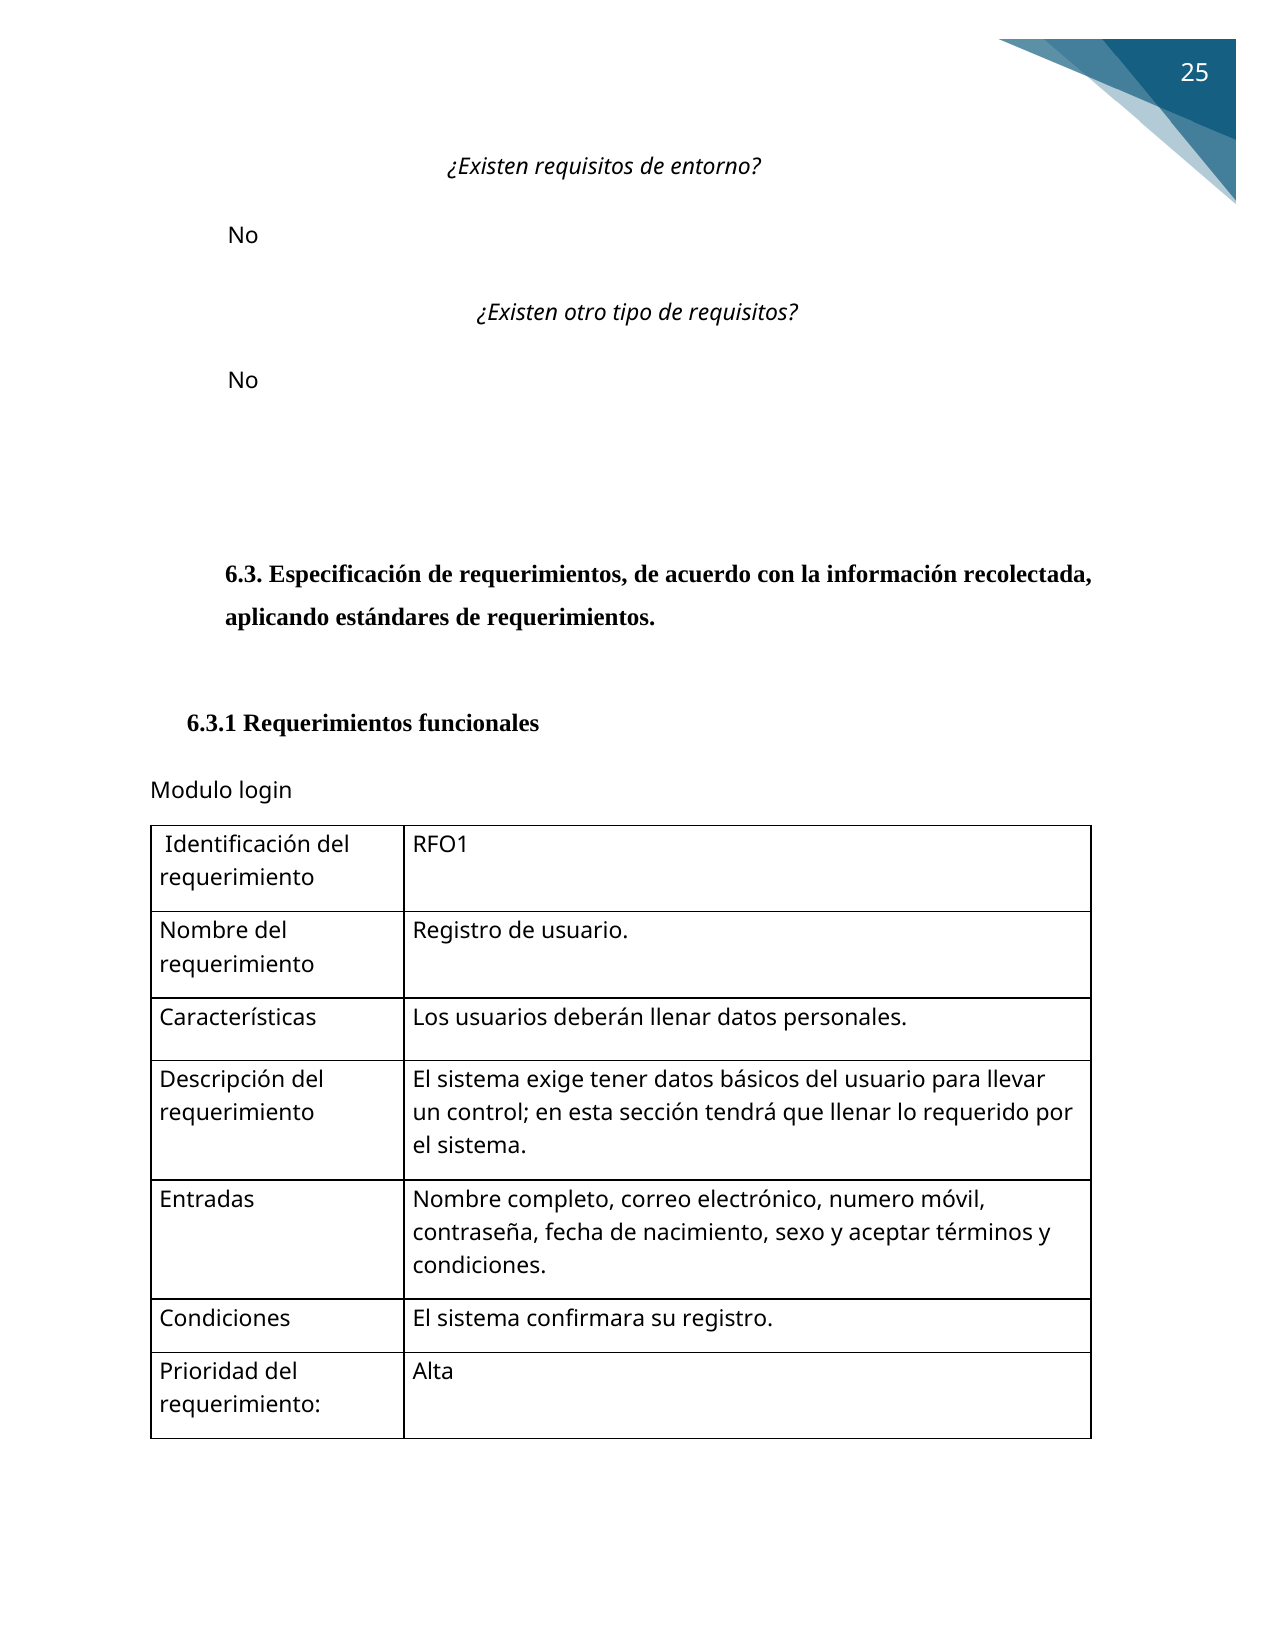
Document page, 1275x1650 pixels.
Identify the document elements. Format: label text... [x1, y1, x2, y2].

text ¿Existen otro tipo de requisitos? [477, 296, 974, 327]
table_cell Descripción del requerimiento [152, 1061, 403, 1179]
table_cell El sistema exige tener datos básicos del usuario para llevar un control; en esta sección tendrá que llenar lo requerido por el sistema. [405, 1061, 1090, 1179]
text Modulo login [150, 774, 1125, 805]
table_cell Características [152, 999, 403, 1059]
table_cell Entradas [152, 1181, 403, 1298]
table_cell El sistema confirmara su registro. [405, 1300, 1090, 1351]
table_cell Los usuarios deberán llenar datos personales. [405, 999, 1090, 1059]
table_cell Registro de usuario. [405, 912, 1090, 997]
text No [227, 219, 1118, 250]
table_cell Prioridad del requerimiento: [152, 1353, 403, 1438]
picture [997, 39, 1236, 205]
text No [227, 364, 1118, 396]
table_cell Nombre del requerimiento [152, 912, 403, 997]
table_cell Alta [405, 1353, 1090, 1438]
table_header Identificación del requerimiento [152, 826, 403, 911]
subtitle 6.3. Especificación de requerimientos, de acuerdo con la información recolectada, aplicando estándares de requerimientos. [225, 559, 1125, 631]
table_cell Nombre completo, correo electrónico, numero móvil, contraseña, fecha de nacimiento, sexo y aceptar términos y condiciones. [405, 1181, 1090, 1298]
table_cell Condiciones [152, 1300, 403, 1351]
text ¿Existen requisitos de entorno? [150, 150, 1125, 181]
subtitle 6.3.1 Requerimientos funcionales [187, 708, 1125, 737]
table_header RFO1 [405, 826, 1090, 911]
